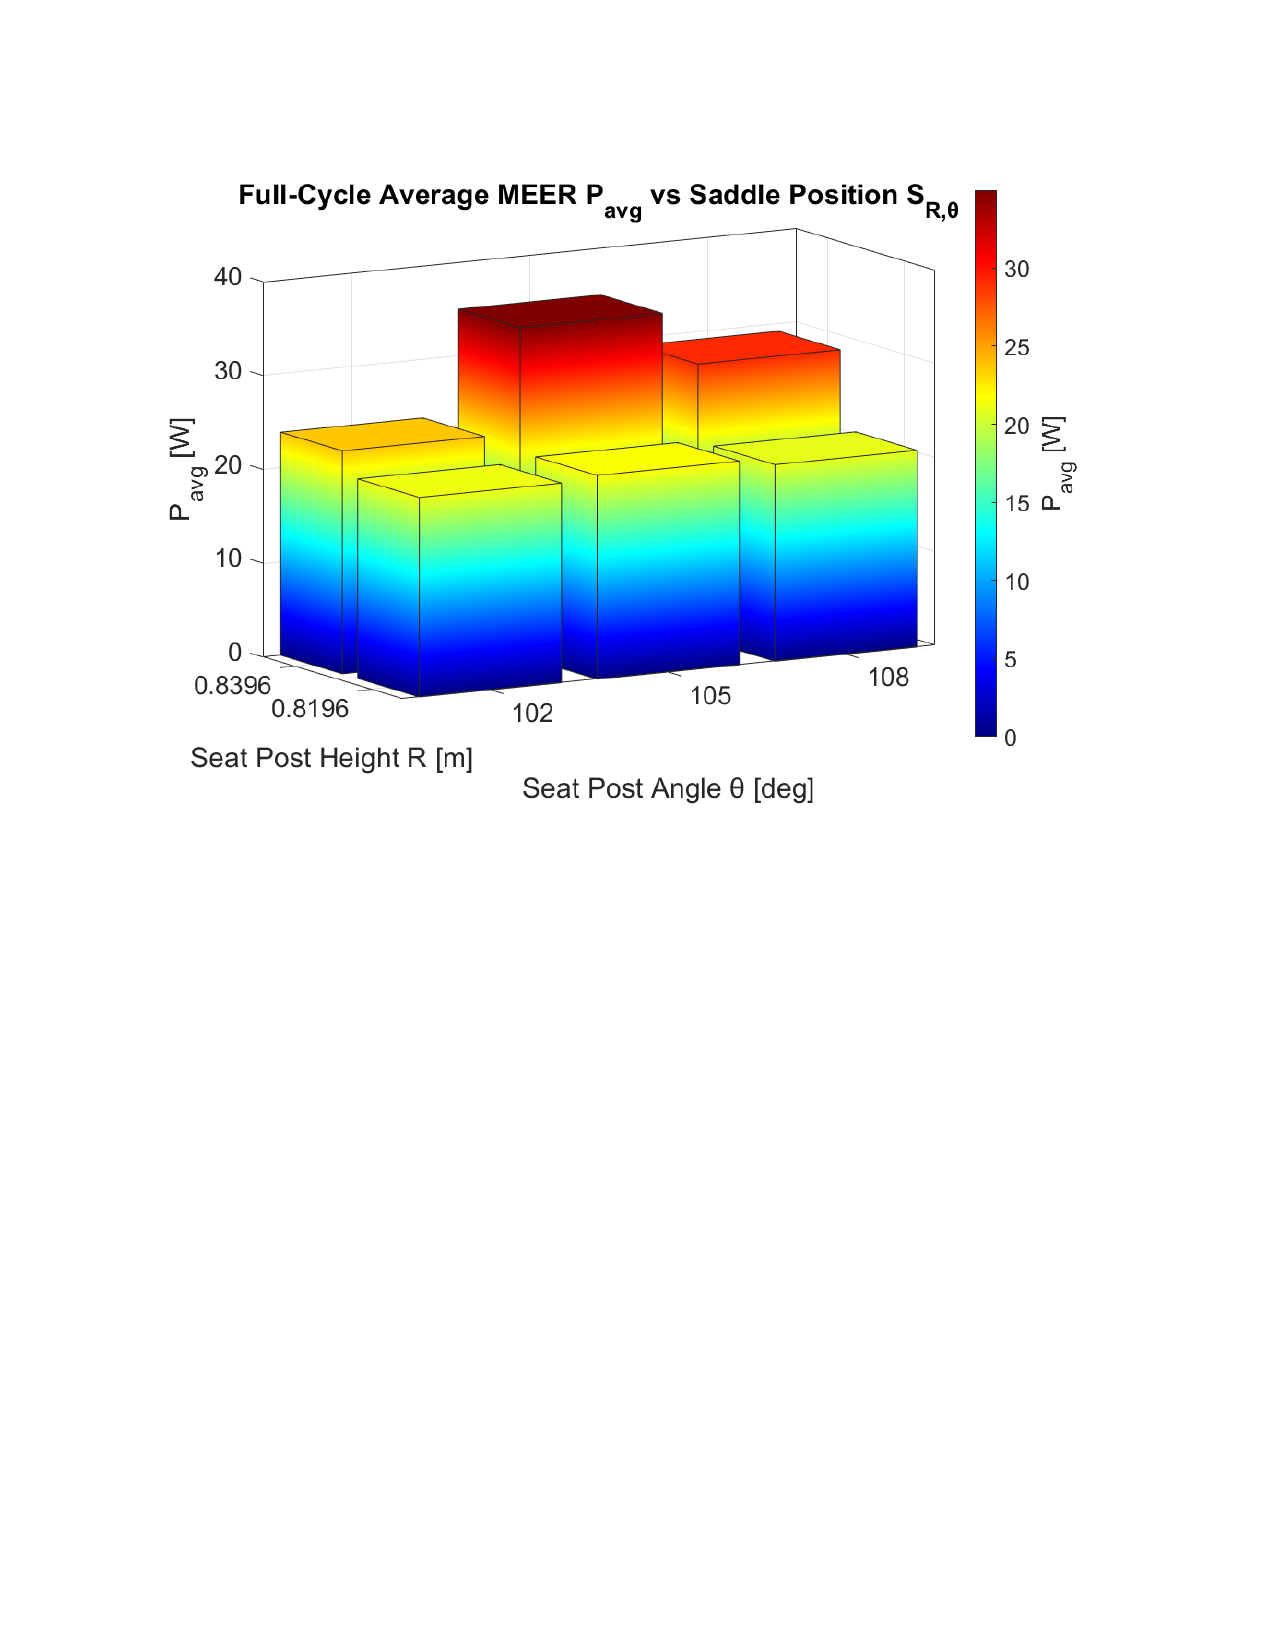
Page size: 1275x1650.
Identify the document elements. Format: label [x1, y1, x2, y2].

picture [150, 150, 1107, 810]
